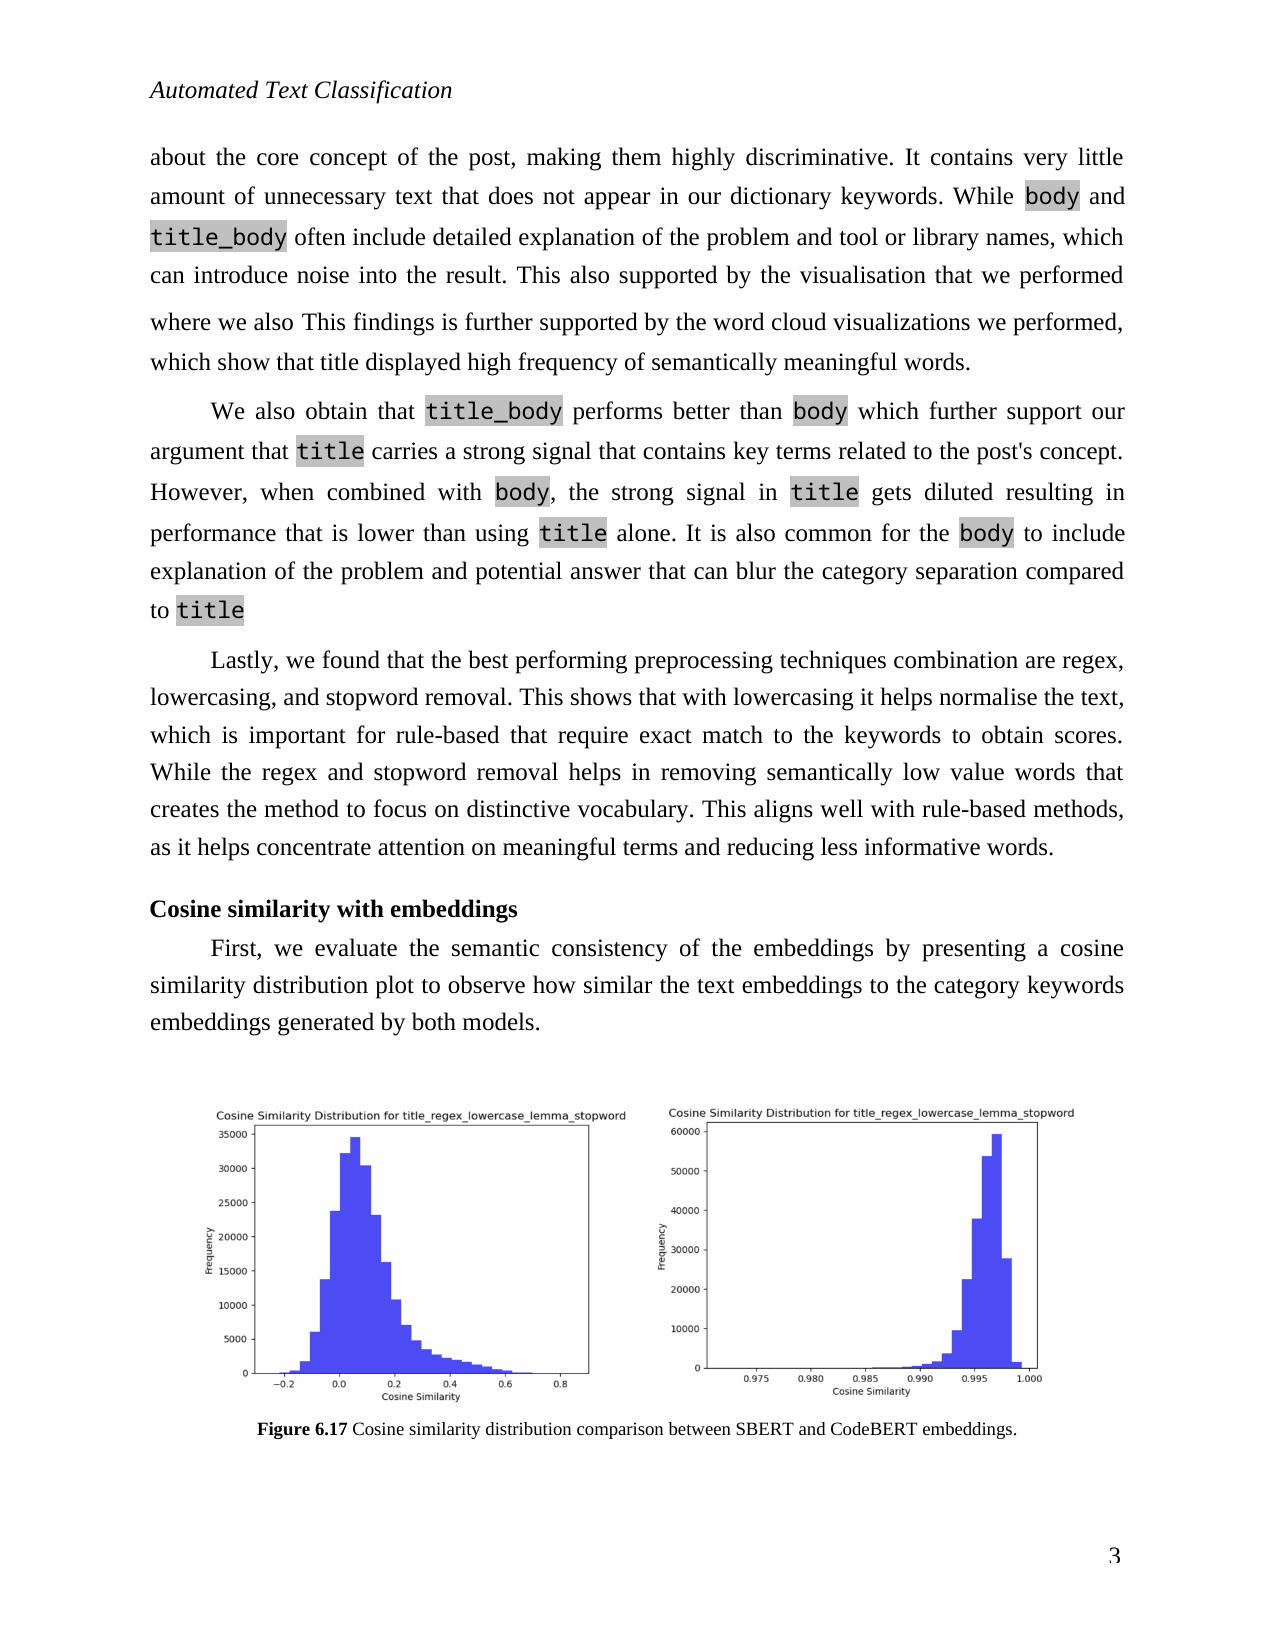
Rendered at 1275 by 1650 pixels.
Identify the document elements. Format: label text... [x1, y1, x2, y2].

picture [192, 1102, 1084, 1409]
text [150, 142, 1125, 376]
subtitle Cosine similarity with embeddings [149, 894, 1139, 923]
text Lastly, we found that the best performing preprocessing techniques combination are regex, lowercasing, and stopword removal. This shows that with lowercasing it helps normalise the text, which is important for rule-based that require exact match to the keywords to obtain scores. While the regex and stopword removal helps in removing semantically low value words that creates the method to focus on distinctive vocabulary. This aligns well with rule-based methods, as it helps concentrate attention on meaningful terms and reducing less informative words. [150, 645, 1125, 860]
text We also obtain that title_body performs better than body which further support our argument that title carries a strong signal that contains key terms related to the post's concept. However, when combined with body, the strong signal in title gets diluted resulting in performance that is lower than using title alone. It is also common for the body to include explanation of the problem and potential answer that can blur the category separation compared to title [150, 395, 1125, 626]
text First, we evaluate the semantic consistency of the embeddings by presenting a cosine similarity distribution plot to observe how similar the text embeddings to the category keywords embeddings generated by both models. [150, 933, 1125, 1036]
